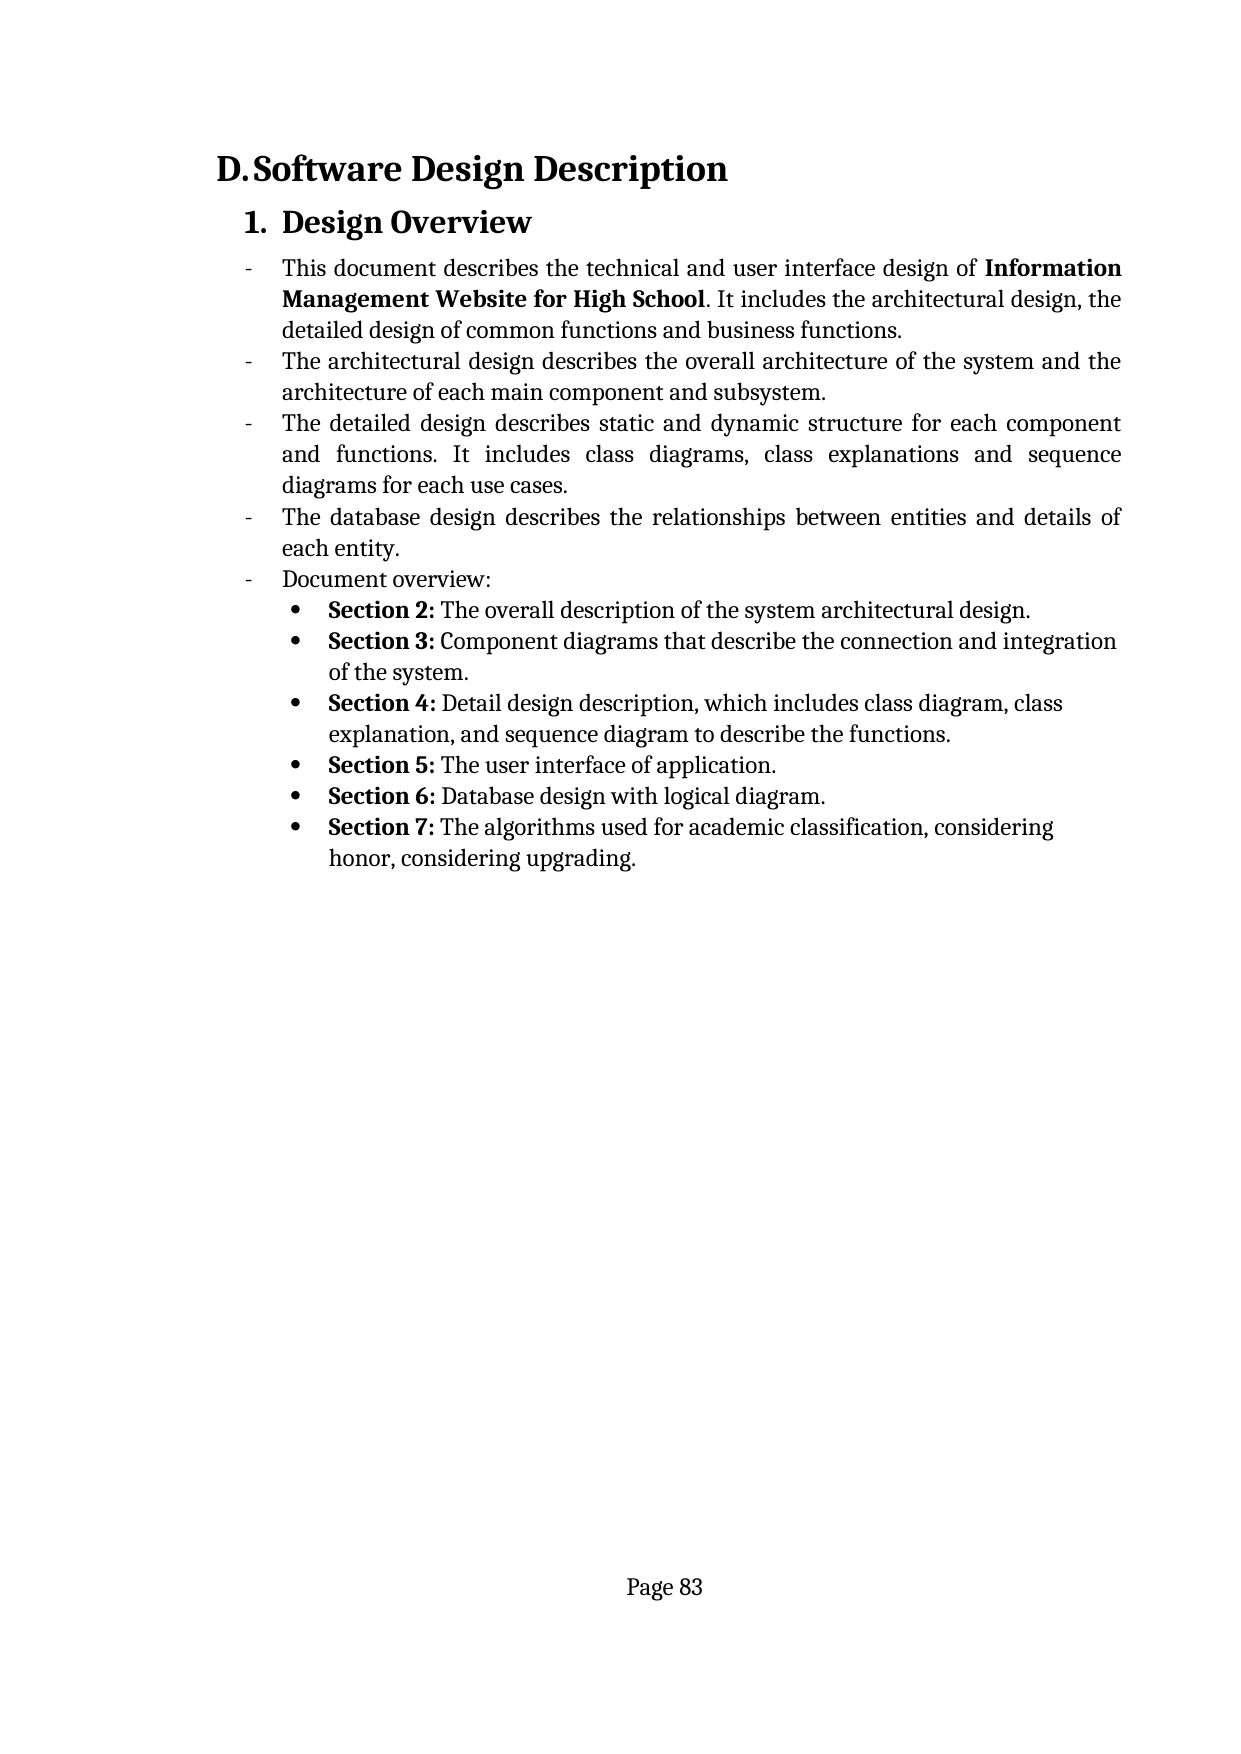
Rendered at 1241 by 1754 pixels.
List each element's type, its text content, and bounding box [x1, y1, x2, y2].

list Section 6: Database design with logical diagram. [291, 782, 1122, 811]
list Section 7: The algorithms used for academic classification, considering honor, considering upgrading. [291, 813, 1122, 873]
subtitle Software Design Description [216, 148, 1122, 191]
list Section 4: Detail design description, which includes class diagram, class explanation, and sequence diagram to describe the functions. [291, 689, 1122, 748]
list Section 3: Component diagrams that describe the connection and integration of the system. [291, 627, 1122, 686]
list Section 2: The overall description of the system architectural design. [291, 596, 1122, 624]
list Document overview: [244, 564, 1122, 593]
list Section 5: The user interface of application. [291, 751, 1122, 779]
list The detailed design describes static and dynamic structure for each component and functions. It includes class diagrams, class explanations and sequence diagrams for each use cases. [244, 409, 1122, 500]
list This document describes the technical and user interface design of Information Management Website for High School. It includes the architectural design, the detailed design of common functions and business functions. [244, 254, 1122, 345]
list The architectural design describes the overall architecture of the system and the architecture of each main component and subsystem. [244, 347, 1122, 407]
subtitle Design Overview [244, 203, 1122, 242]
list The database design describes the relationships between entities and details of each entity. [244, 502, 1122, 562]
